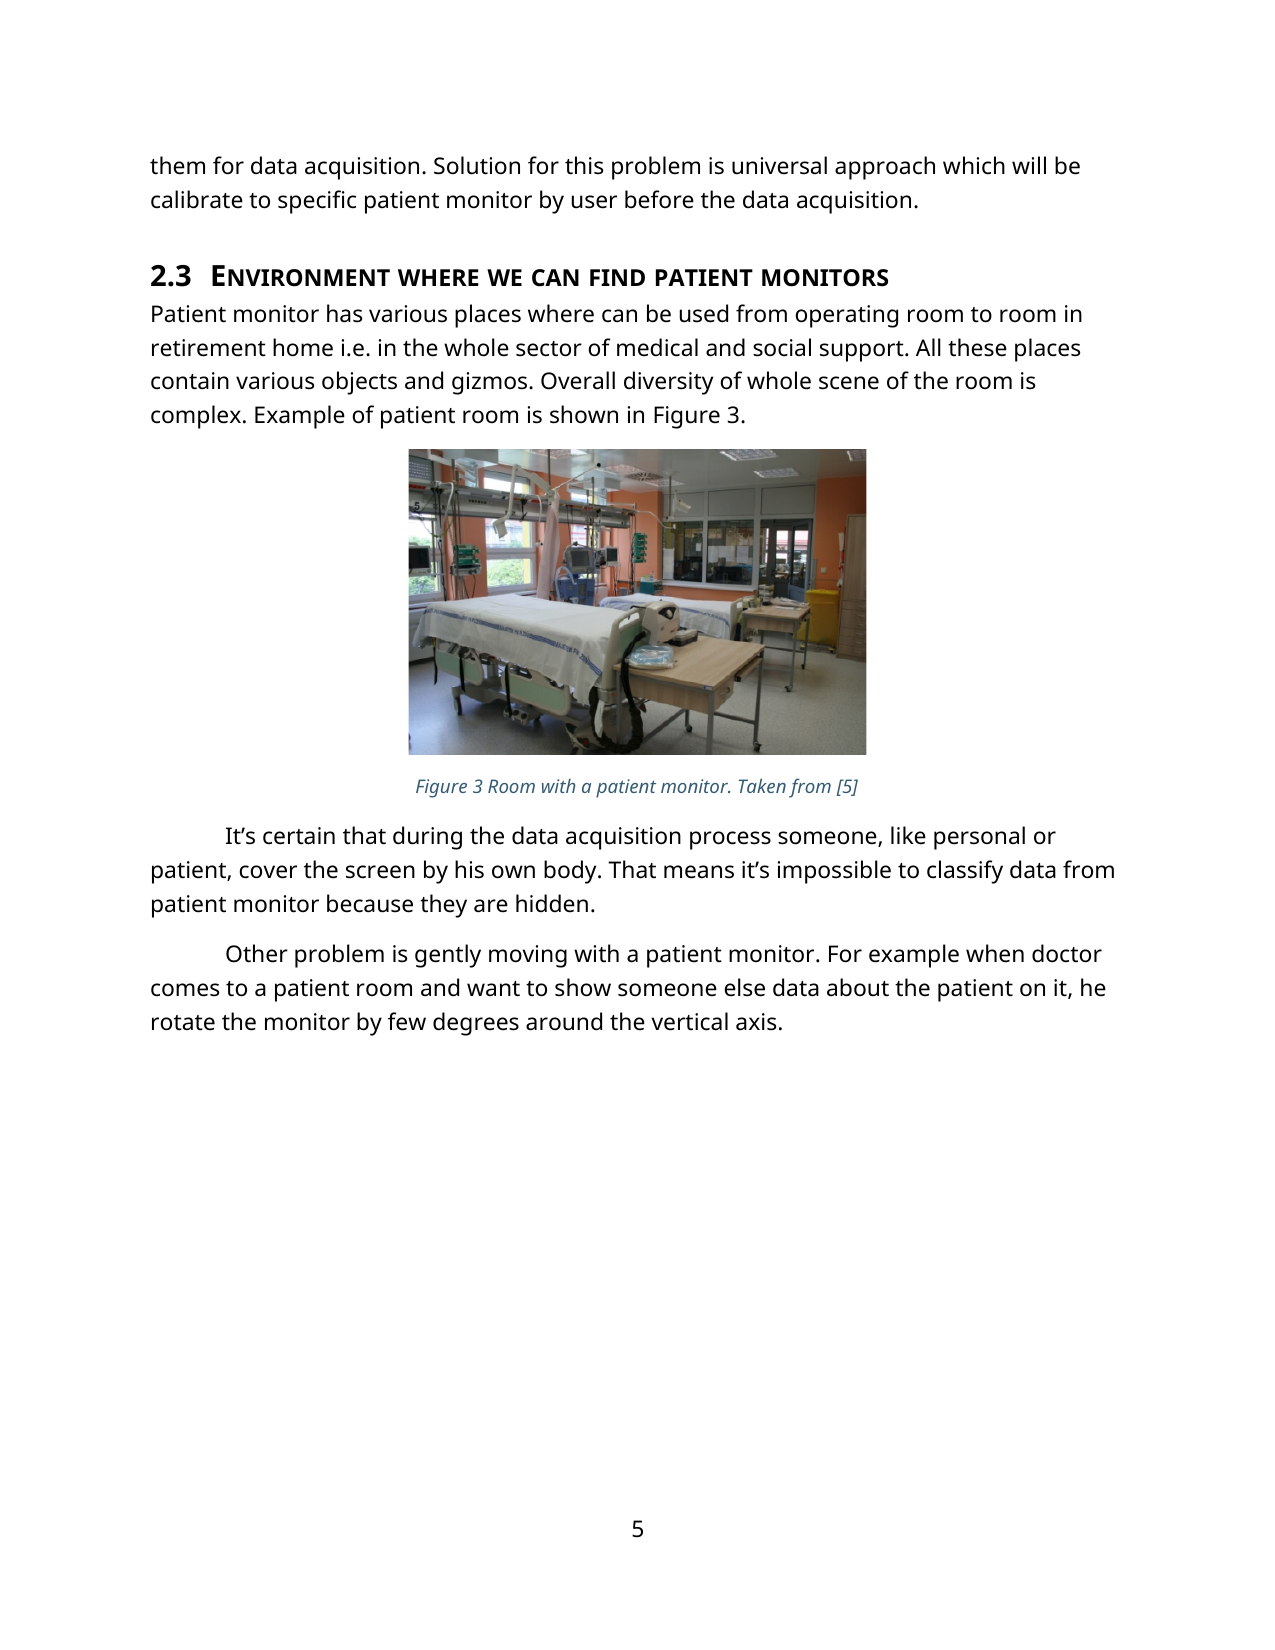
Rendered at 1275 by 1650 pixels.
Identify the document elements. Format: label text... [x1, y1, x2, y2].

text It’s certain that during the data acquisition process someone, like personal or patient, cover the screen by his own body. That means it’s impossible to classify data from patient monitor because they are hidden. [150, 820, 1125, 919]
text Other problem is gently moving with a patient monitor. For example when doctor comes to a patient room and want to show someone else data about the patient on it, he rotate the monitor by few degrees around the vertical axis. [150, 938, 1125, 1037]
text Patient monitor has various places where can be used from operating room to room in retirement home i.e. in the whole sector of medical and social support. All these places contain various objects and gizmos. Overall diversity of whole scene of the room is complex. Example of patient room is shown in Figure 3. [150, 298, 1125, 430]
picture [408, 449, 867, 755]
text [150, 150, 1125, 215]
subtitle Environment where we can find patient monitors [150, 255, 1125, 295]
